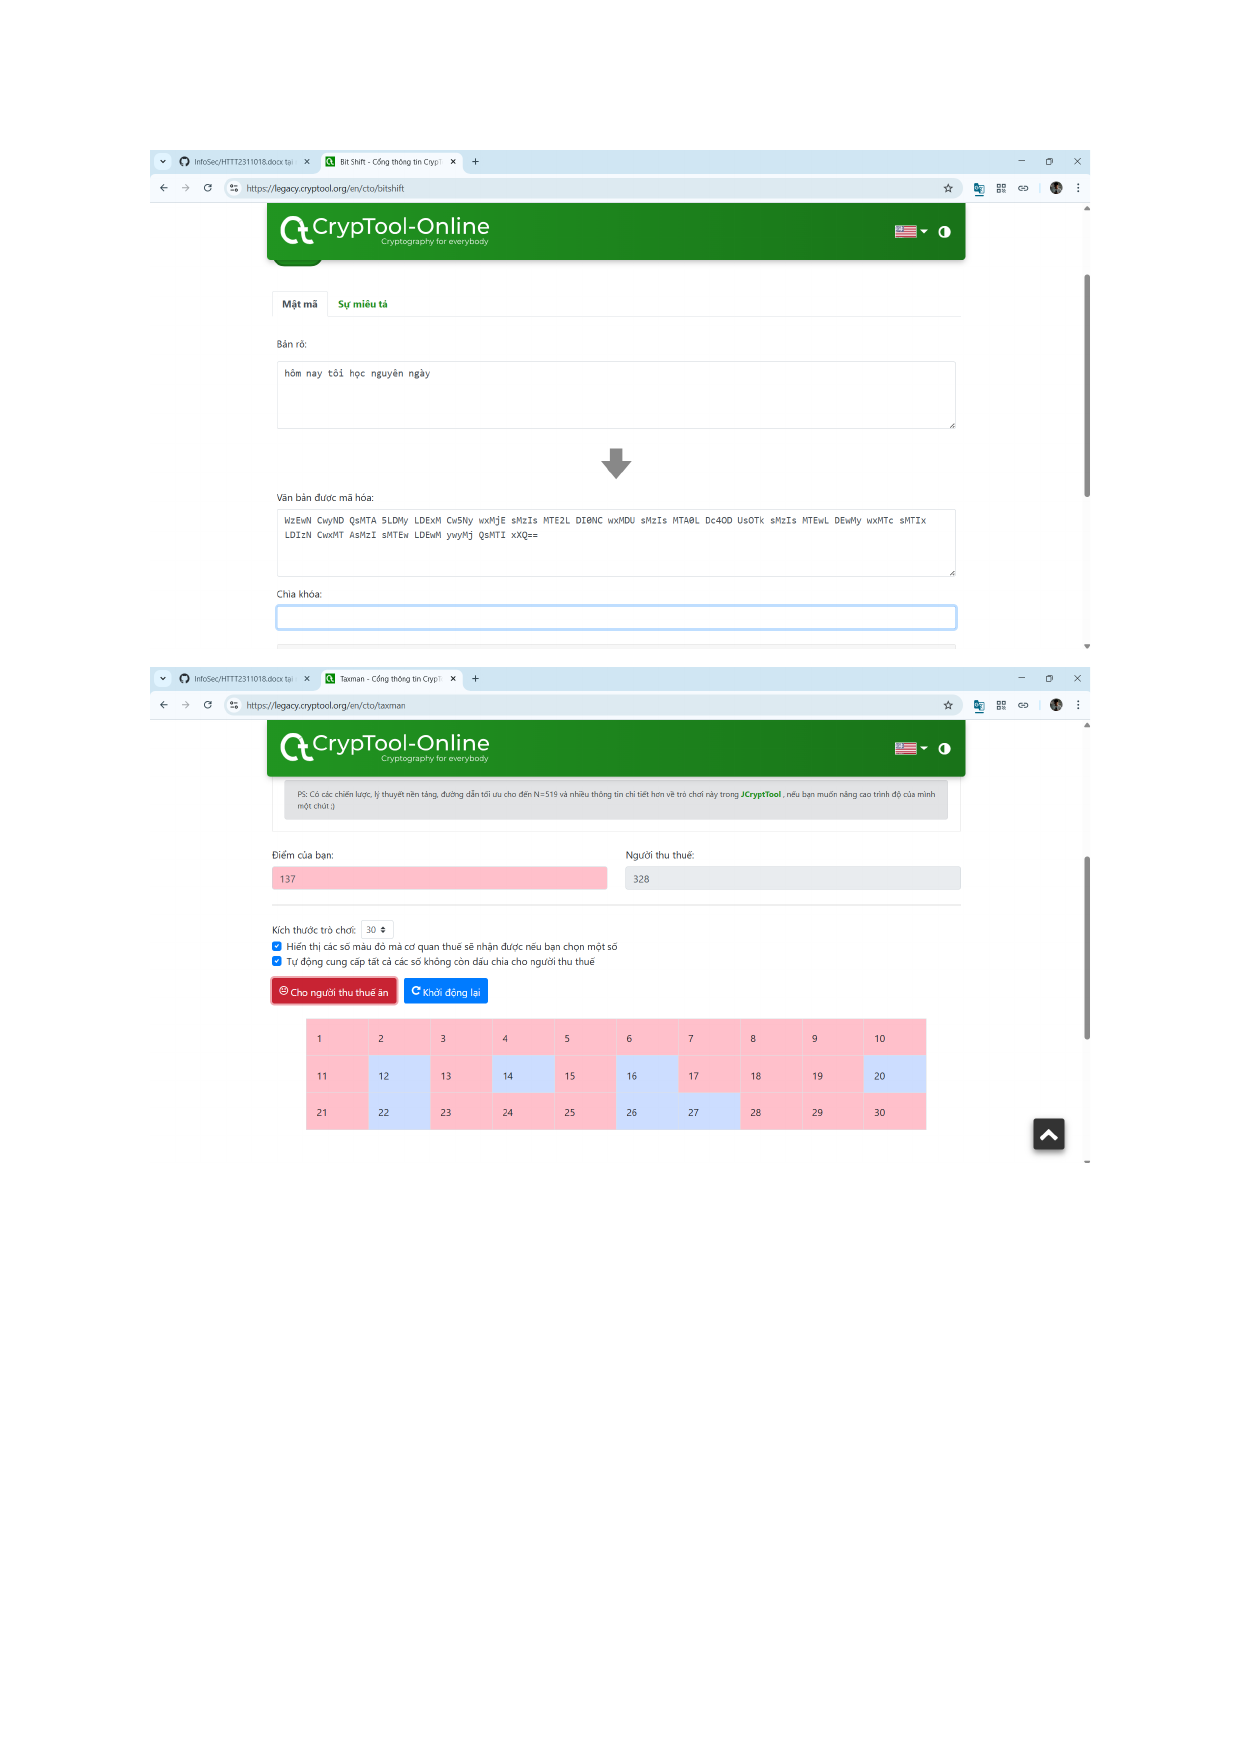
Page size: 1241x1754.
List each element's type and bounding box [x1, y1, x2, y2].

picture [150, 667, 1091, 1163]
picture [150, 150, 1091, 649]
